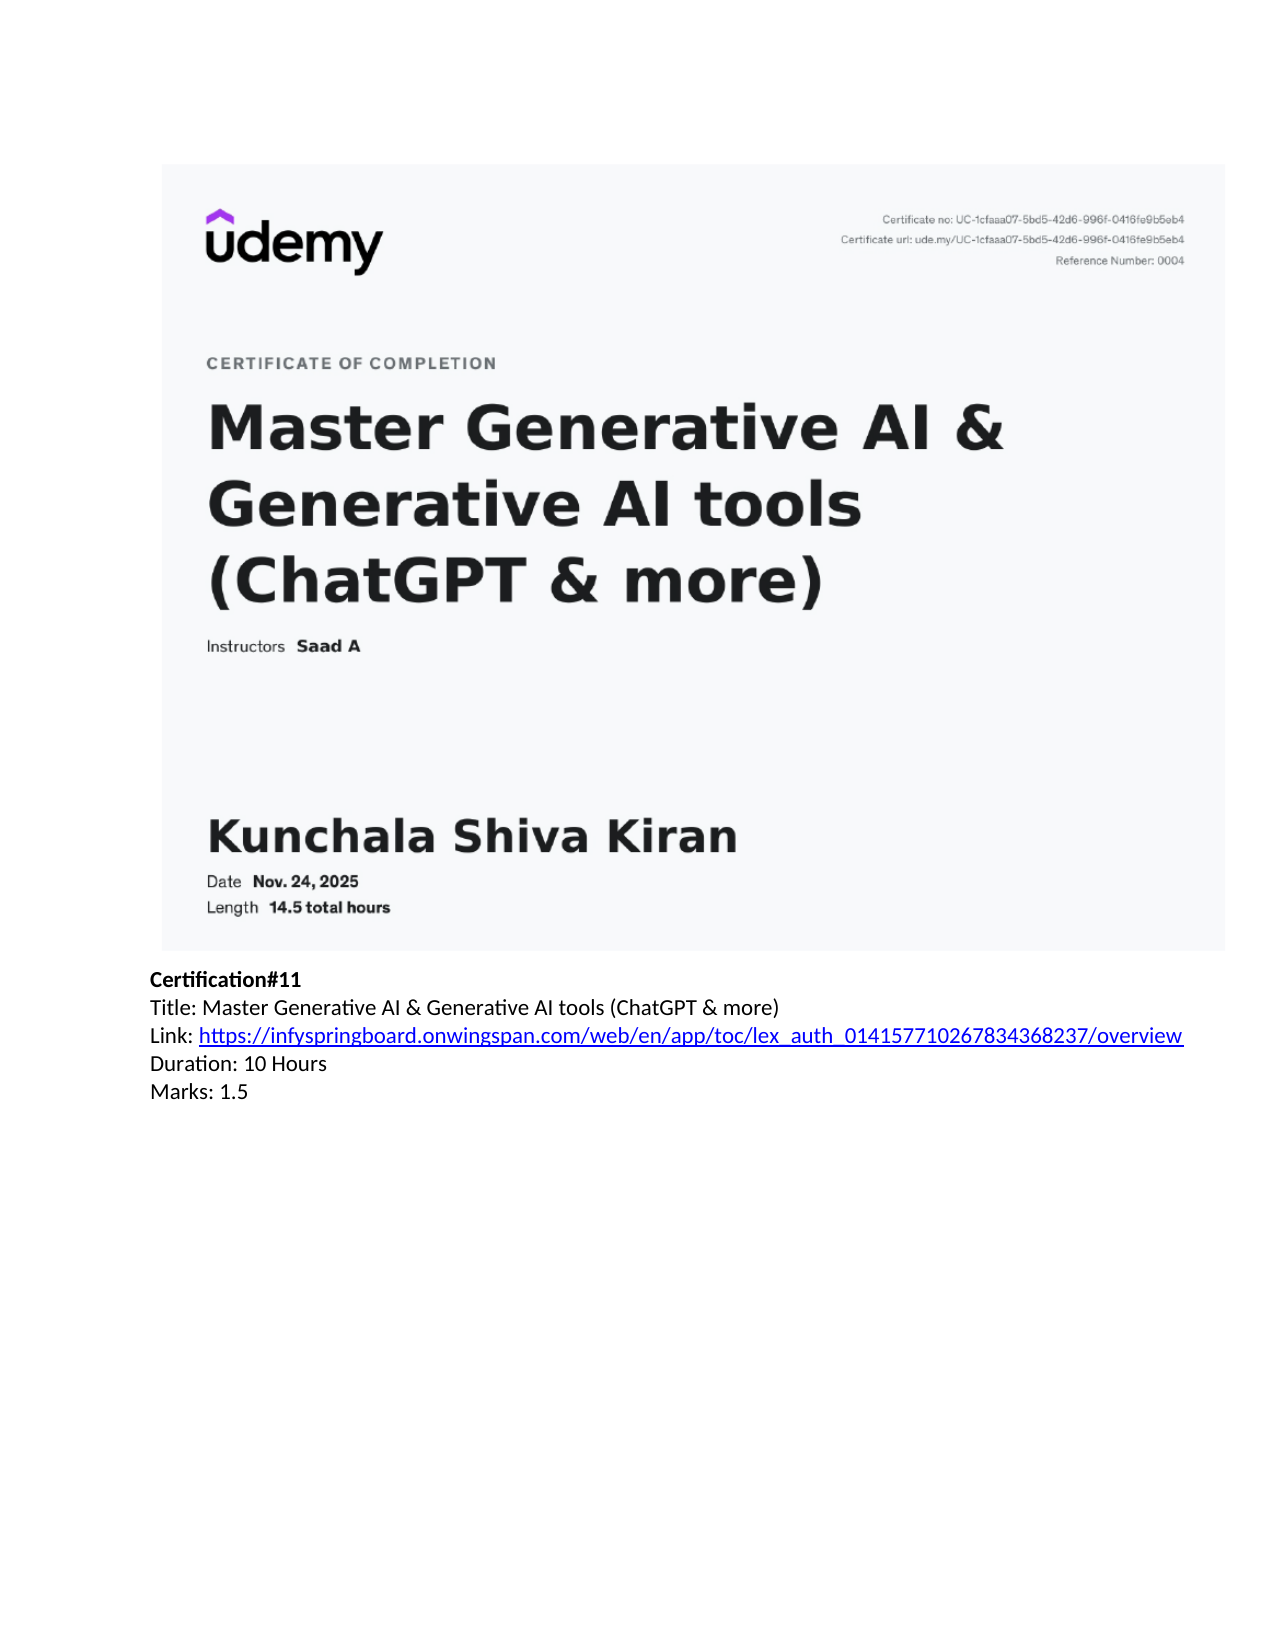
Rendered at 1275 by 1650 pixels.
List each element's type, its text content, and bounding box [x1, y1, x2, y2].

picture [150, 150, 1226, 965]
text Title: Master Generative AI & Generative AI tools (ChatGPT & more) [150, 993, 1226, 1021]
text Link: https://infyspringboard.onwingspan.com/web/en/app/toc/lex_auth_014157710267834368237/overview [150, 1021, 1226, 1049]
text Marks: 1.5 [150, 1077, 1226, 1105]
text Certification#11 [150, 965, 1226, 993]
text Duration: 10 Hours [150, 1049, 1226, 1077]
